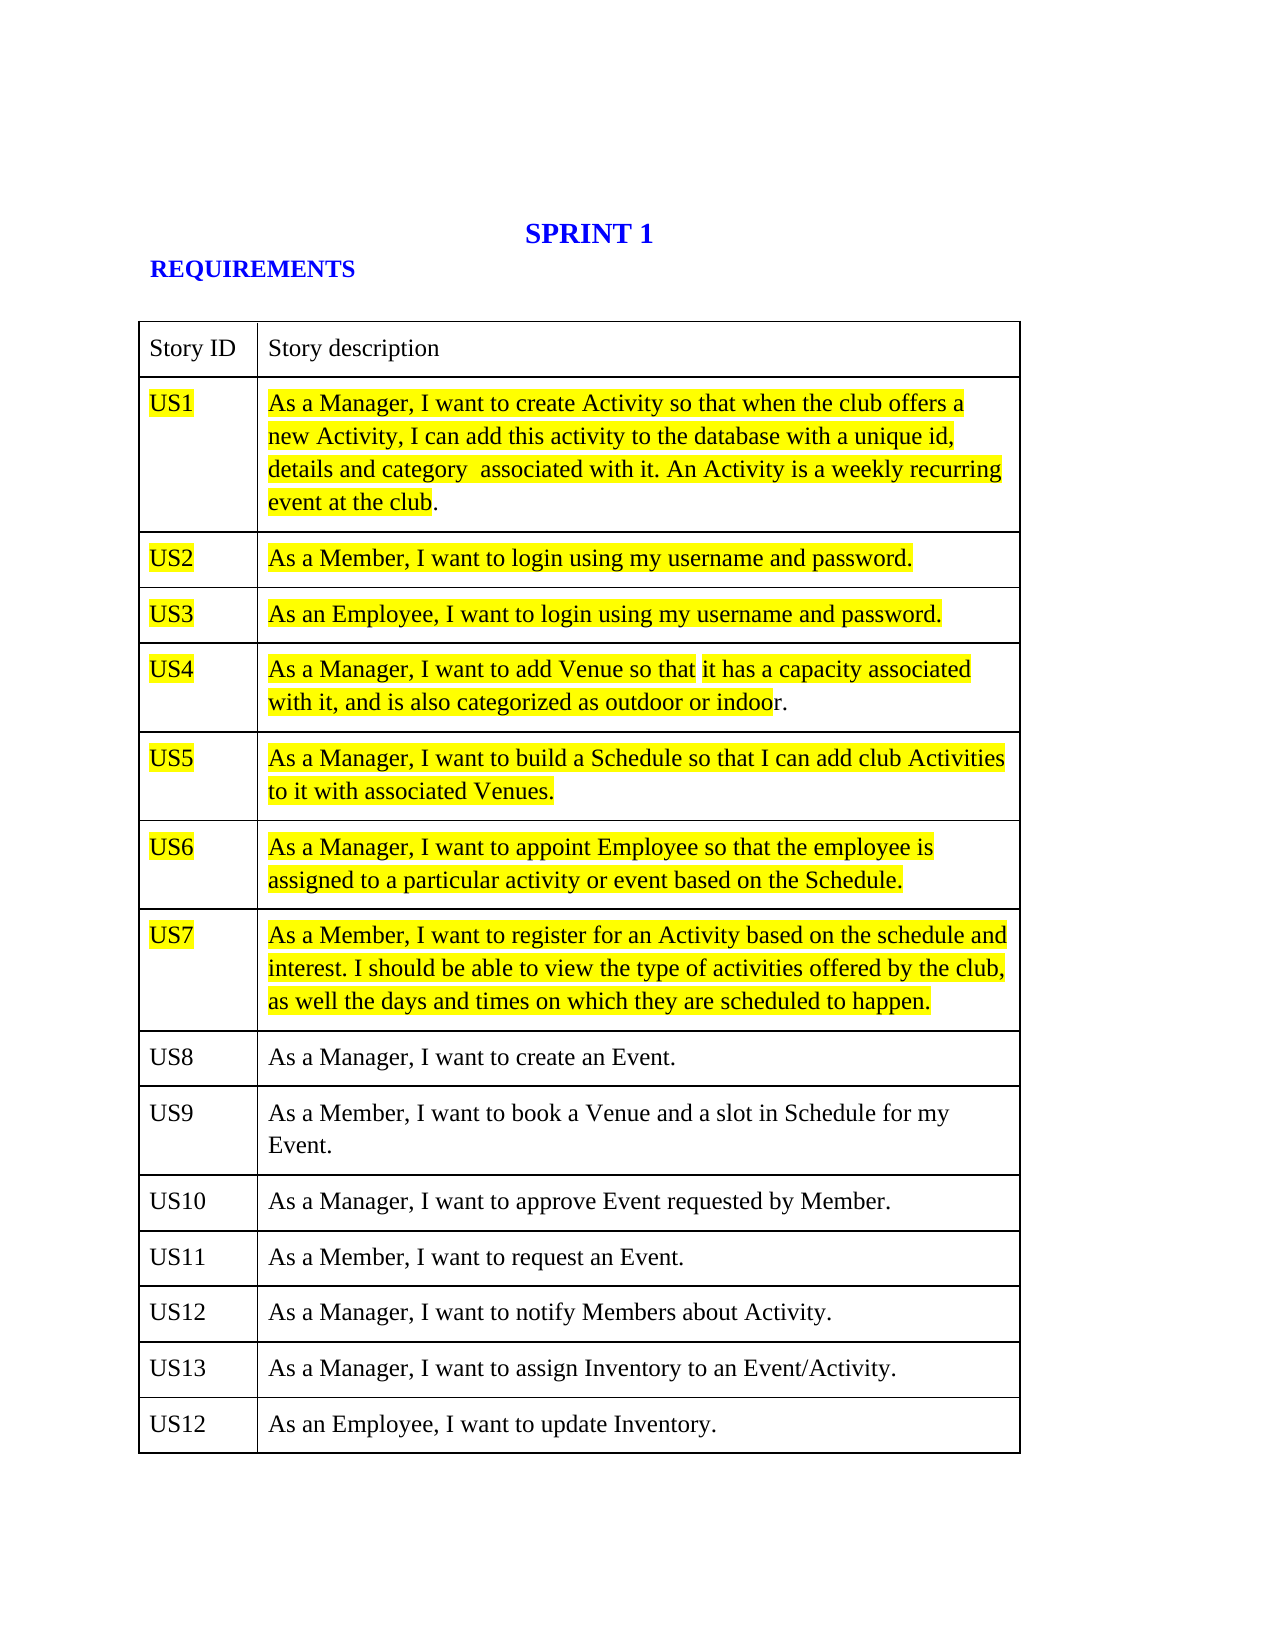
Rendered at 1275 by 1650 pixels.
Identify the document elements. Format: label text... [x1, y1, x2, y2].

table_cell As a Member, I want to book a Venue and a slot in Schedule for my Event. [258, 1087, 1019, 1174]
table_cell As an Employee, I want to update Inventory. [258, 1398, 1019, 1452]
table_cell US7 [140, 910, 257, 1030]
table_cell US5 [140, 733, 257, 819]
table_cell As a Manager, I want to add Venue so that it has a capacity associated with it, and is also categorized as outdoor or indoor. [258, 644, 1019, 731]
table_cell As a Member, I want to login using my username and password. [258, 533, 1019, 587]
table_cell US12 [140, 1287, 257, 1341]
table_header Story description [258, 322, 1019, 376]
text SPRINT 1 [450, 216, 1125, 249]
table_header Story ID [140, 322, 257, 376]
table_cell US10 [140, 1176, 257, 1230]
table_cell As a Manager, I want to assign Inventory to an Event/Activity. [258, 1343, 1019, 1397]
table_cell US9 [140, 1087, 257, 1174]
table_cell US1 [140, 378, 257, 531]
table_cell US11 [140, 1232, 257, 1285]
table_cell US8 [140, 1032, 257, 1085]
table_cell US3 [140, 588, 257, 642]
table_cell As a Manager, I want to build a Schedule so that I can add club Activities to it with associated Venues. [258, 733, 1019, 819]
table_cell As a Manager, I want to create Activity so that when the club offers a new Activity, I can add this activity to the database with a unique id, details and category associated with it. An Activity is a weekly recurring event at the club. [258, 378, 1019, 531]
table_cell US4 [140, 644, 257, 731]
table_cell As a Manager, I want to approve Event requested by Member. [258, 1176, 1019, 1230]
table_cell US2 [140, 533, 257, 587]
table_cell As a Member, I want to register for an Activity based on the schedule and interest. I should be able to view the type of activities offered by the club, as well the days and times on which they are scheduled to happen. [258, 910, 1019, 1030]
text REQUIREMENTS [150, 254, 1125, 283]
table_cell As a Member, I want to request an Event. [258, 1232, 1019, 1285]
table_cell As a Manager, I want to appoint Employee so that the employee is assigned to a particular activity or event based on the Schedule. [258, 821, 1019, 908]
table_cell US6 [140, 821, 257, 908]
table_cell As a Manager, I want to notify Members about Activity. [258, 1287, 1019, 1341]
table_cell US12 [140, 1398, 257, 1452]
table_cell US13 [140, 1343, 257, 1397]
table_cell As an Employee, I want to login using my username and password. [258, 588, 1019, 642]
table_cell As a Manager, I want to create an Event. [258, 1032, 1019, 1085]
